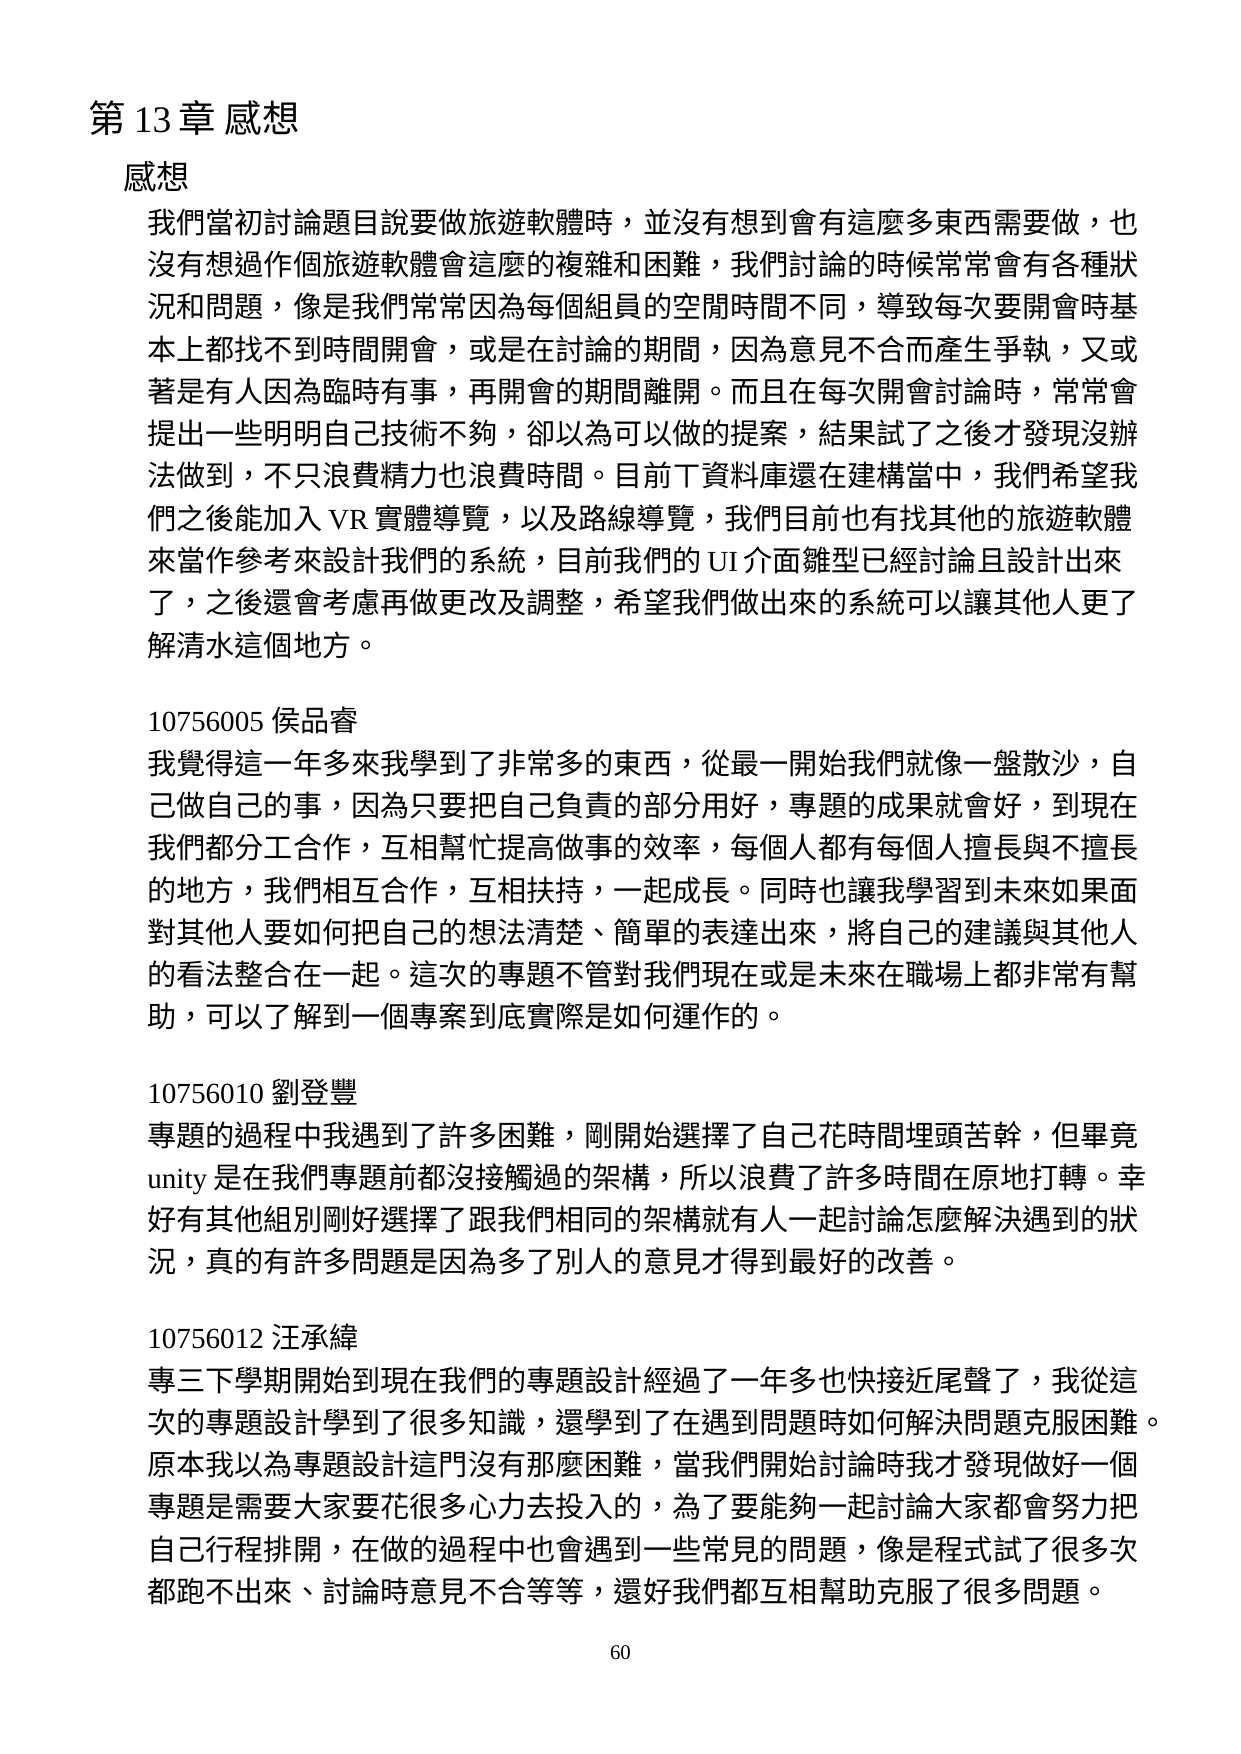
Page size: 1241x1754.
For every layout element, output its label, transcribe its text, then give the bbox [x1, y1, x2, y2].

text 我們當初討論題目說要做旅遊軟體時，並沒有想到會有這麼多東西需要做，也沒有想過作個旅遊軟體會這麼的複雜和困難，我們討論的時候常常會有各種狀況和問題，像是我們常常因為每個組員的空閒時間不同，導致每次要開會時基本上都找不到時間開會，或是在討論的期間，因為意見不合而產生爭執，又或著是有人因為臨時有事，再開會的期間離開。而且在每次開會討論時，常常會提出一些明明自己技術不夠，卻以為可以做的提案，結果試了之後才發現沒辦法做到，不只浪費精力也浪費時間。目前ㄒ資料庫還在建構當中，我們希望我們之後能加入VR實體導覽，以及路線導覽，我們目前也有找其他的旅遊軟體來當作參考來設計我們的系統，目前我們的UI介面雛型已經討論且設計出來了，之後還會考慮再做更改及調整，希望我們做出來的系統可以讓其他人更了解清水這個地方。 [147, 199, 1152, 664]
text 專三下學期開始到現在我們的專題設計經過了一年多也快接近尾聲了，我從這次的專題設計學到了很多知識，還學到了在遇到問題時如何解決問題克服困難。 [147, 1357, 1152, 1442]
text 專題的過程中我遇到了許多困難，剛開始選擇了自己花時間埋頭苦幹，但畢竟unity是在我們專題前都沒接觸過的架構，所以浪費了許多時間在原地打轉。幸好有其他組別剛好選擇了跟我們相同的架構就有人一起討論怎麼解決遇到的狀況，真的有許多問題是因為多了別人的意見才得到最好的改善。 [147, 1112, 1152, 1281]
text 原本我以為專題設計這門沒有那麼困難，當我們開始討論時我才發現做好一個專題是需要大家要花很多心力去投入的，為了要能夠一起討論大家都會努力把自己行程排開，在做的過程中也會遇到一些常見的問題，像是程式試了很多次都跑不出來、討論時意見不合等等，還好我們都互相幫助克服了很多問題。 [147, 1442, 1152, 1611]
text 感想 [123, 151, 1152, 199]
text 10756010 劉登豐 [147, 1070, 1152, 1112]
text 我覺得這一年多來我學到了非常多的東西，從最一開始我們就像一盤散沙，自己做自己的事，因為只要把自己負責的部分用好，專題的成果就會好，到現在我們都分工合作，互相幫忙提高做事的效率，每個人都有每個人擅長與不擅長的地方，我們相互合作，互相扶持，一起成長。同時也讓我學習到未來如果面對其他人要如何把自己的想法清楚、簡單的表達出來，將自己的建議與其他人的看法整合在一起。這次的專題不管對我們現在或是未來在職場上都非常有幫助，可以了解到一個專案到底實際是如何運作的。 [147, 740, 1152, 1036]
text 10756012 汪承緯 [147, 1315, 1152, 1357]
text 第13章 感想 [89, 89, 1152, 143]
text 10756005 侯品睿 [147, 698, 1152, 740]
